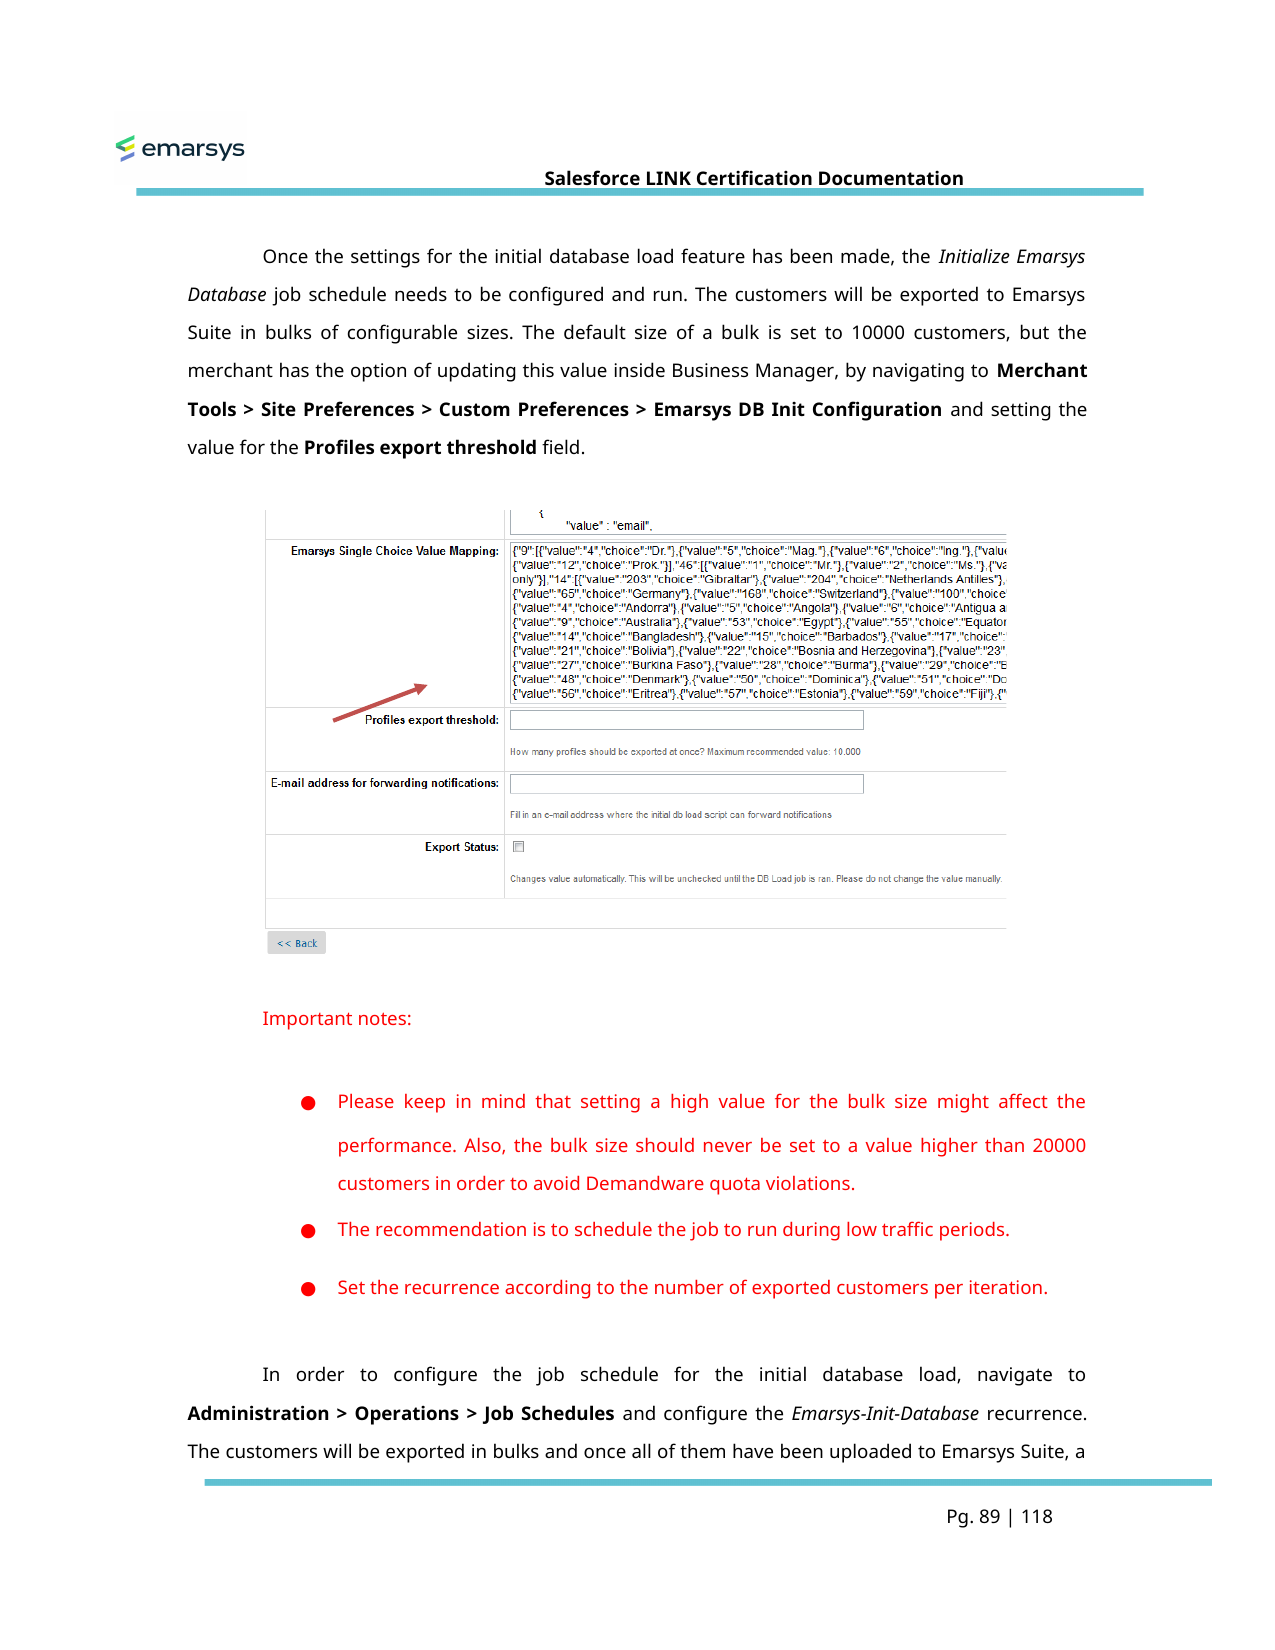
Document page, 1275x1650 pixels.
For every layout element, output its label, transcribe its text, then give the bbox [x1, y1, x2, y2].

picture [204, 1479, 1212, 1486]
picture [136, 188, 1144, 196]
text Once the settings for the initial database load feature has been made, the Initialize Emarsys Database job schedule needs to be configured and run. The customers will be exported to Emarsys Suite in bulks of configurable sizes. The default size of a bulk is set to 10000 customers, but the merchant has the option of updating this value inside Business Manager, by navigating to Merchant Tools > Site Preferences > Custom Preferences > Emarsys DB Init Configuration and setting the value for the Profiles export threshold field. [187, 243, 1087, 460]
text Important notes: [187, 1006, 1087, 1031]
list Set the recurrence according to the number of exported customers per iteration. [300, 1266, 1087, 1305]
list The recommendation is to schedule the job to run during low traffic periods. [300, 1209, 1087, 1247]
list Please keep in mind that setting a high value for the bulk size might affect the performance. Also, the bulk size should never be set to a value higher than 20000 customers in order to avoid Demandware quota violations. [300, 1081, 1087, 1196]
picture [113, 111, 247, 185]
picture [262, 510, 1007, 956]
